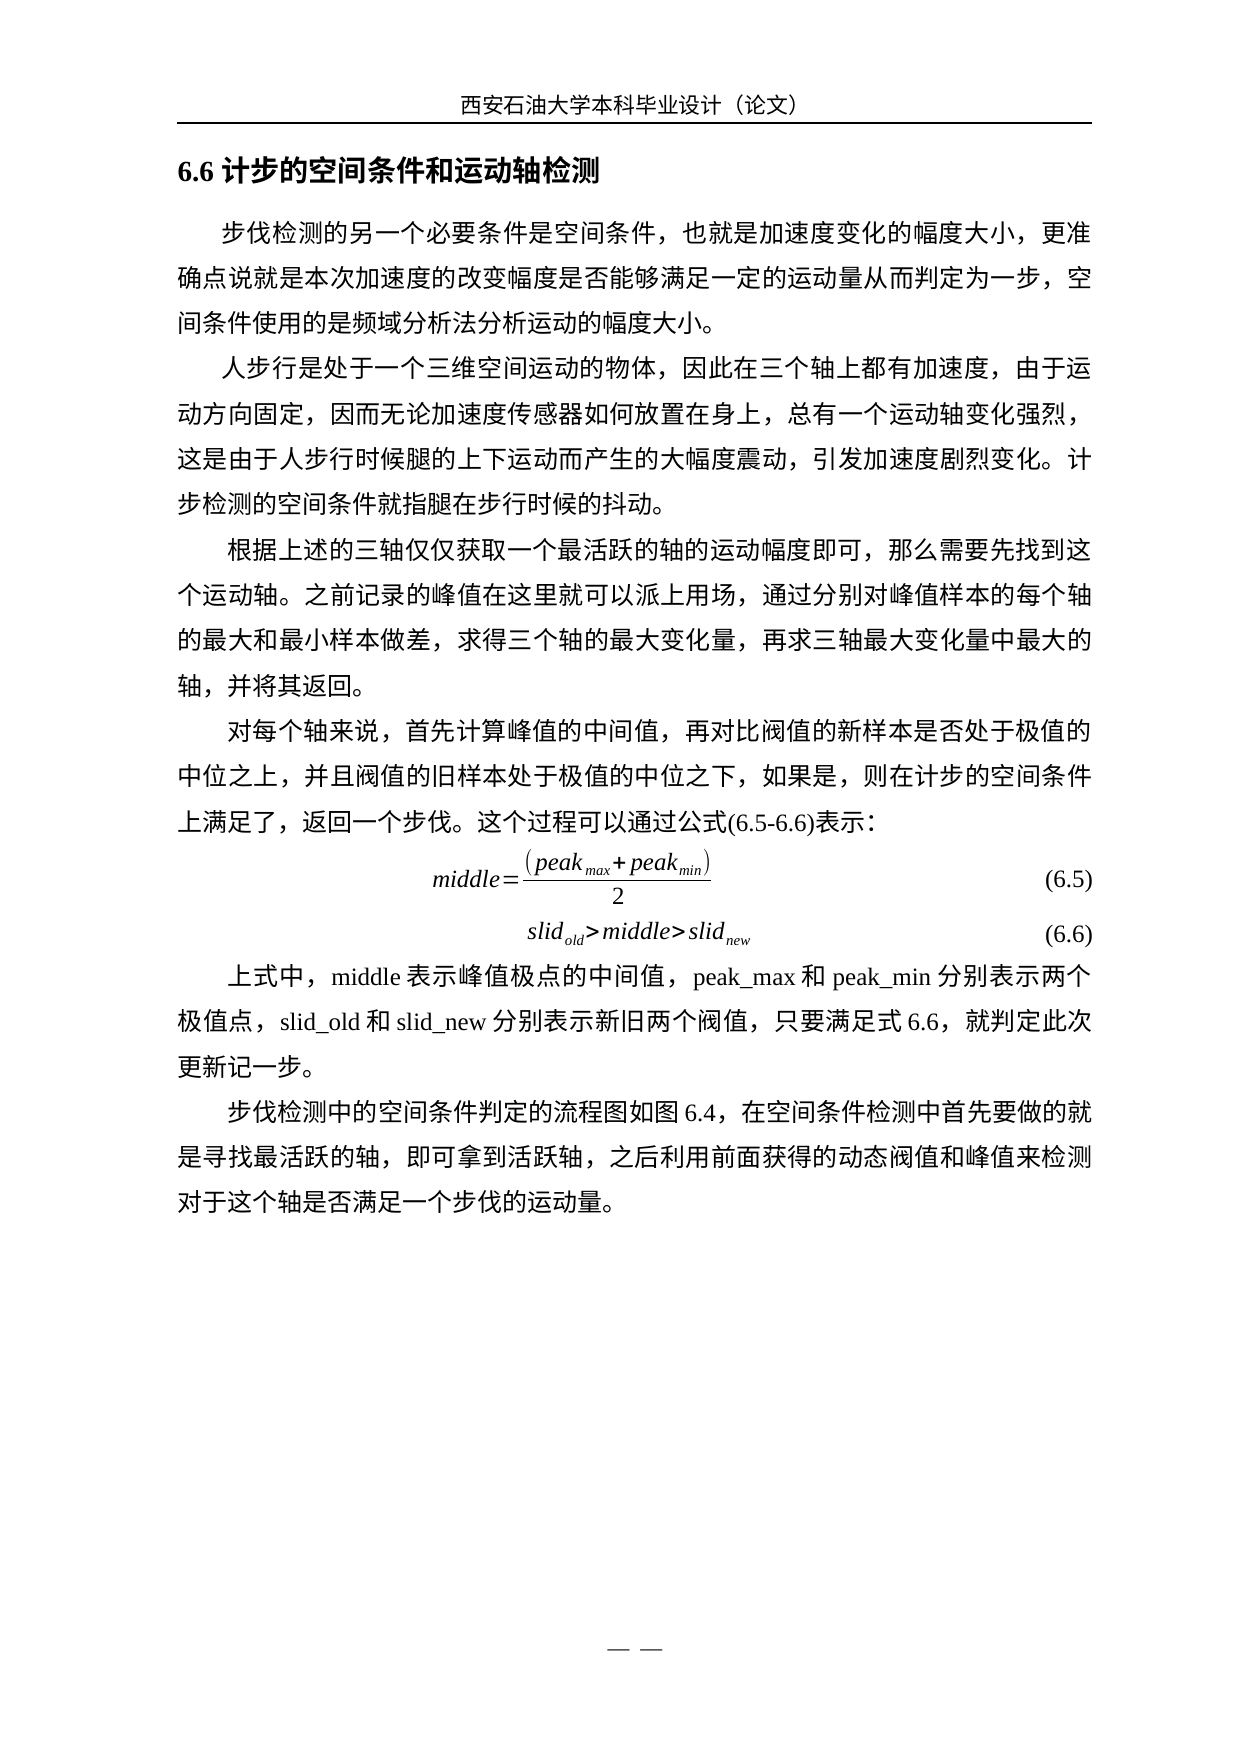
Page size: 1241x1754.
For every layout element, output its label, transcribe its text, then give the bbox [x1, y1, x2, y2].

text 步伐检测的另一个必要条件是空间条件，也就是加速度变化的幅度大小，更准确点说就是本次加速度的改变幅度是否能够满足一定的运动量从而判定为一步，空间条件使用的是频域分析法分析运动的幅度大小。 [177, 213, 1092, 340]
text 上式中，middle表示峰值极点的中间值，peak_max和peak_min分别表示两个极值点，slid_old和slid_new分别表示新旧两个阀值，只要满足式6.6，就判定此次更新记一步。 [177, 956, 1092, 1083]
text 对每个轴来说，首先计算峰值的中间值，再对比阀值的新样本是否处于极值的中位之上，并且阀值的旧样本处于极值的中位之下，如果是，则在计步的空间条件上满足了，返回一个步伐。这个过程可以通过公式(6.5-6.6)表示： [177, 711, 1092, 838]
subtitle 计步的空间条件和运动轴检测 [177, 148, 1092, 190]
text 根据上述的三轴仅仅获取一个最活跃的轴的运动幅度即可，那么需要先找到这个运动轴。之前记录的峰值在这里就可以派上用场，通过分别对峰值样本的每个轴的最大和最小样本做差，求得三个轴的最大变化量，再求三轴最大变化量中最大的轴，并将其返回。 [177, 530, 1092, 702]
text (6.6) [177, 918, 1092, 949]
text 步伐检测中的空间条件判定的流程图如图6.4，在空间条件检测中首先要做的就是寻找最活跃的轴，即可拿到活跃轴，之后利用前面获得的动态阀值和峰值来检测对于这个轴是否满足一个步伐的运动量。 [177, 1092, 1092, 1219]
text 人步行是处于一个三维空间运动的物体，因此在三个轴上都有加速度，由于运动方向固定，因而无论加速度传感器如何放置在身上，总有一个运动轴变化强烈，这是由于人步行时候腿的上下运动而产生的大幅度震动，引发加速度剧烈变化。计步检测的空间条件就指腿在步行时候的抖动。 [177, 349, 1092, 521]
text (6.5) [177, 847, 1092, 911]
